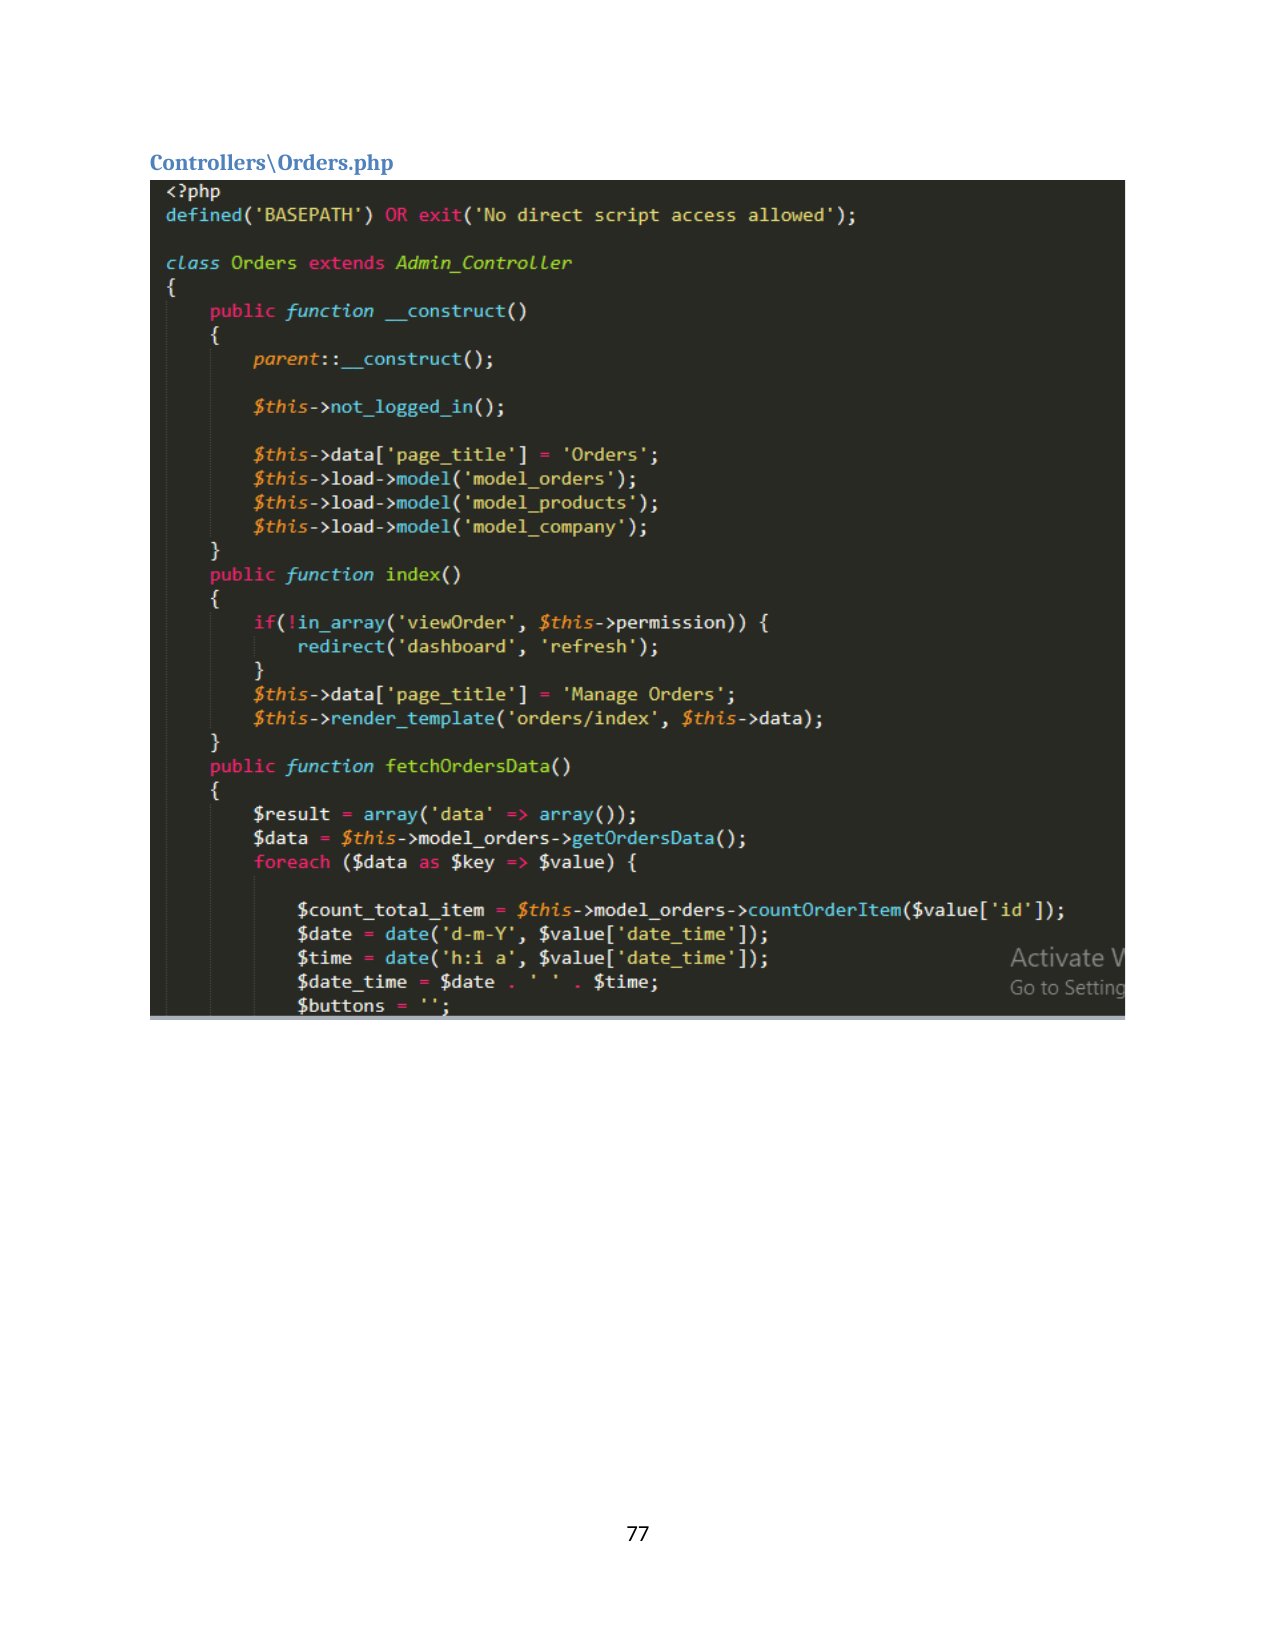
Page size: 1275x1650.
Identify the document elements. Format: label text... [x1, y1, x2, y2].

picture [150, 180, 1125, 1020]
subtitle Controllers\Orders.php [150, 150, 1125, 176]
